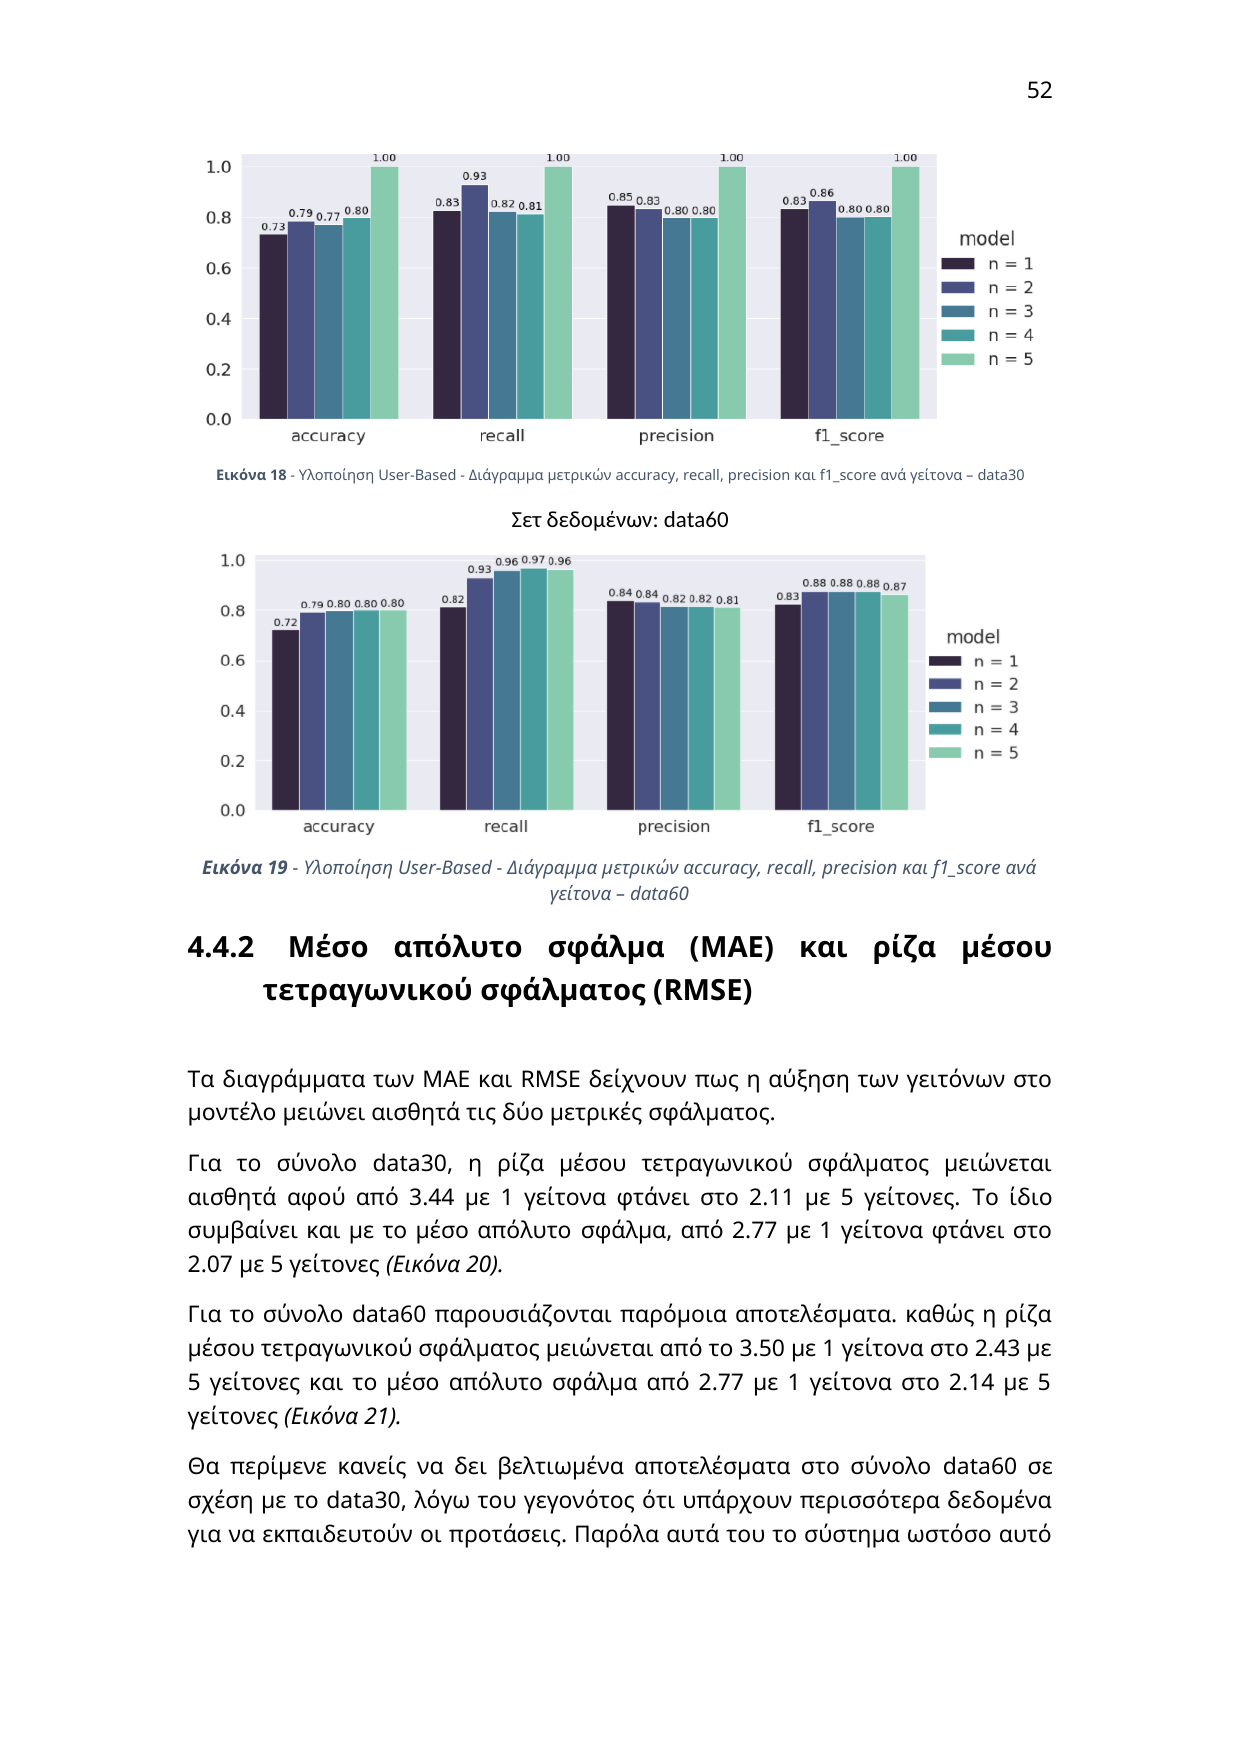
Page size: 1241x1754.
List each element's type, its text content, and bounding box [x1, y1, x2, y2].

text Τα διαγράμματα των ΜΑΕ και RMSE δείχνουν πως η αύξηση των γειτόνων στο μοντέλο μειώνει αισθητά τις δύο μετρικές σφάλματος. [187, 1063, 1053, 1128]
picture [219, 552, 1021, 836]
subtitle Μέσο απόλυτο σφάλμα (MAE) και ρίζα μέσου τετραγωνικού σφάλματος (RMSE) [187, 927, 1053, 1009]
text Εικόνα 19 - Υλοποίηση User-Based - Διάγραμμα μετρικών αccuracy, recall, precision και f1_score ανά γείτονα – data60 [187, 855, 1053, 906]
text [187, 1450, 1053, 1549]
text Εικόνα 18 - Υλοποίηση User-Based - Διάγραμμα μετρικών accuracy, recall, precision και f1_score ανά γείτονα – data30 [187, 464, 1053, 484]
text Σετ δεδομένων: data60 [187, 505, 1053, 533]
picture [204, 150, 1036, 446]
text Για το σύνολο data30, η ρίζα μέσου τετραγωνικού σφάλματος μειώνεται αισθητά αφού από 3.44 με 1 γείτονα φτάνει στο 2.11 με 5 γείτονες. To ίδιο συμβαίνει και με το μέσο απόλυτο σφάλμα, από 2.77 με 1 γείτονα φτάνει στο 2.07 με 5 γείτονες (Εικόνα 20). [187, 1147, 1053, 1279]
text Για το σύνολο data60 παρουσιάζονται παρόμοια αποτελέσματα. καθώς η ρίζα μέσου τετραγωνικού σφάλματος μειώνεται από το 3.50 με 1 γείτονα στο 2.43 με 5 γείτονες και το μέσο απόλυτο σφάλμα από 2.77 με 1 γείτονα στο 2.14 με 5 γείτονες (Εικόνα 21). [187, 1298, 1053, 1431]
